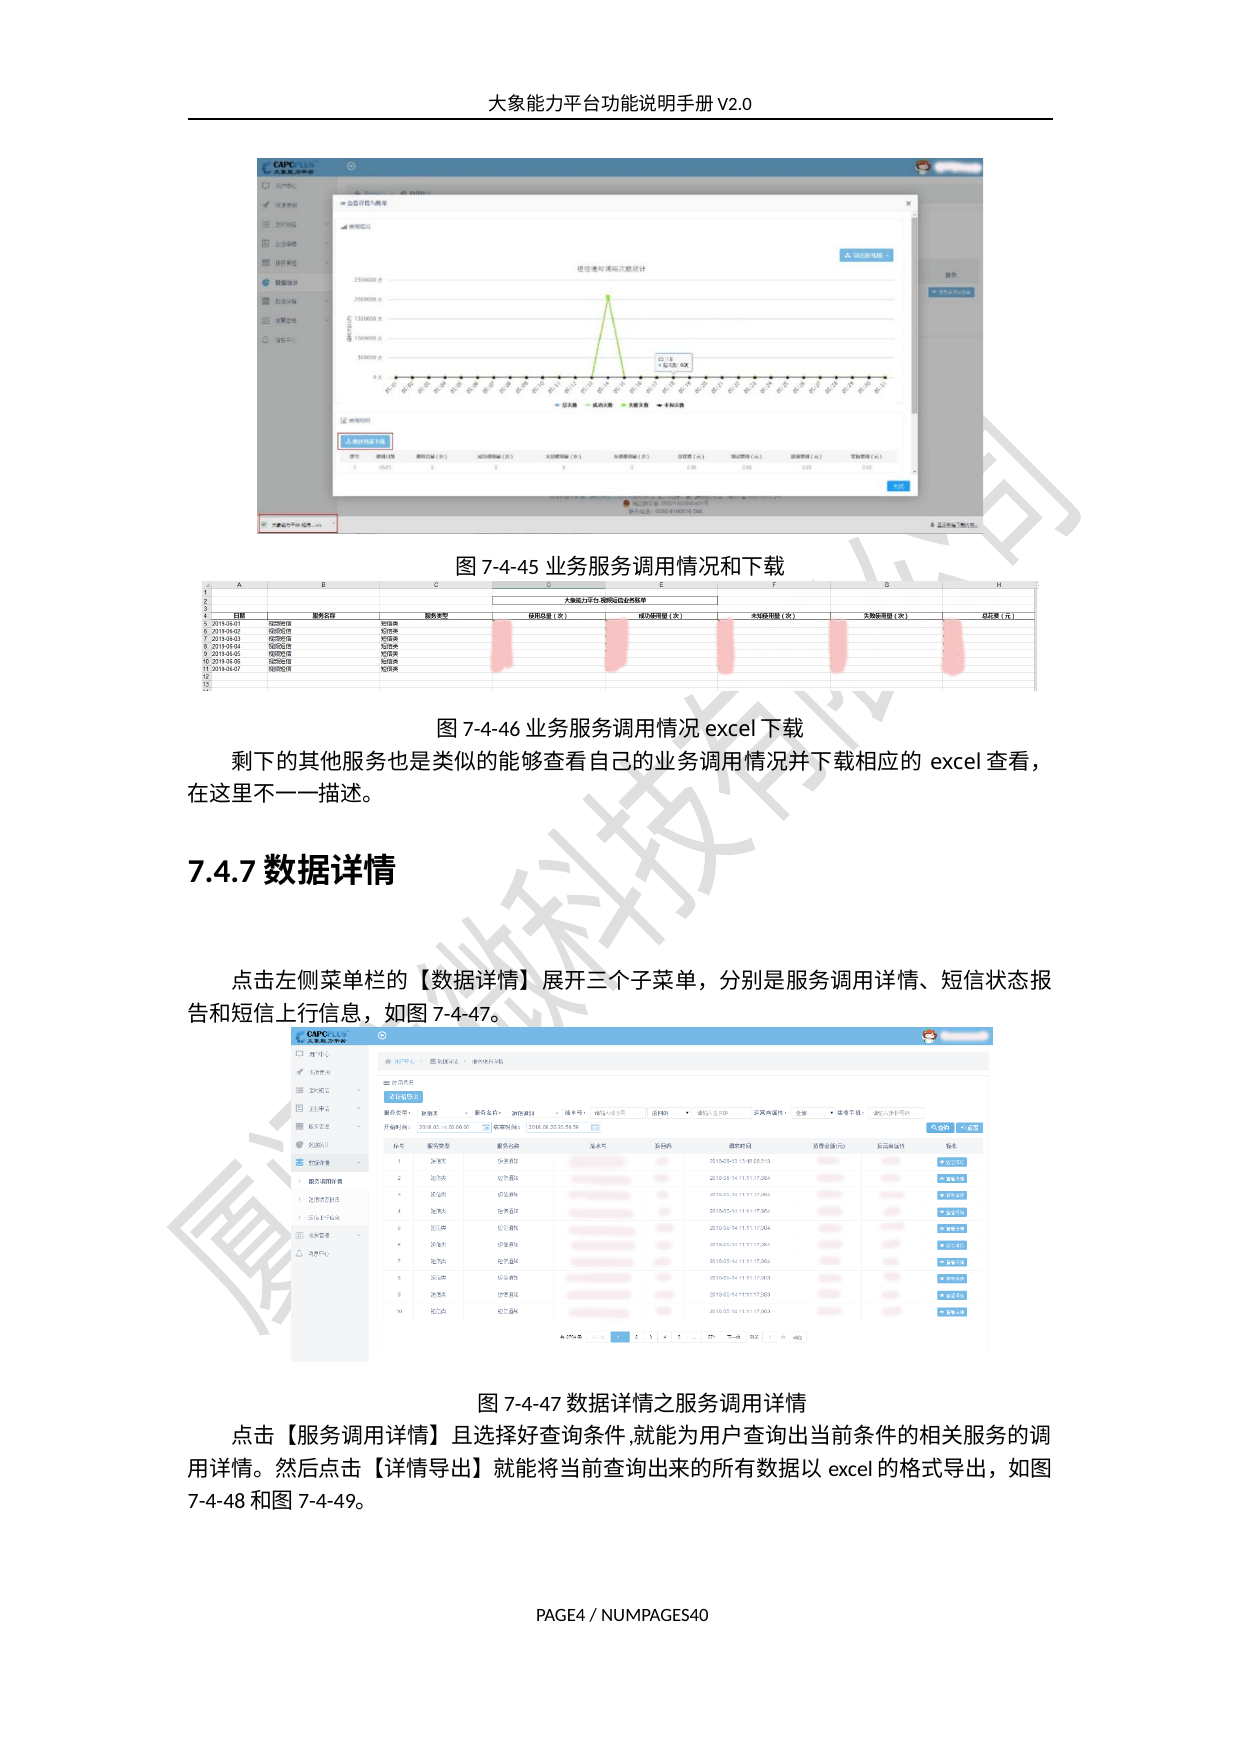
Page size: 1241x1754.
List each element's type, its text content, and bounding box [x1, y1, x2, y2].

picture [291, 1027, 993, 1362]
text 点击左侧菜单栏的【数据详情】展开三个子菜单，分别是服务调用详情、短信状态报告和短信上行信息，如图7-4-47。 [187, 963, 1053, 1028]
text 图7-4-46 业务服务调用情况excel下载 [187, 711, 1053, 743]
text 剩下的其他服务也是类似的能够查看自己的业务调用情况并下载相应的excel查看，在这里不一一描述。 [187, 743, 1053, 808]
text 图7-4-45 业务服务调用情况和下载 [187, 548, 1053, 581]
subtitle 7.4.7 数据详情 [187, 836, 1053, 901]
text 点击【服务调用详情】且选择好查询条件,就能为用户查询出当前条件的相关服务的调用详情。然后点击【详情导出】就能将当前查询出来的所有数据以excel的格式导出，如图7-4-48和图7-4-49。 [187, 1418, 1053, 1515]
picture [257, 158, 984, 534]
picture [201, 581, 1039, 691]
text 图7-4-47 数据详情之服务调用详情 [187, 1385, 1053, 1418]
